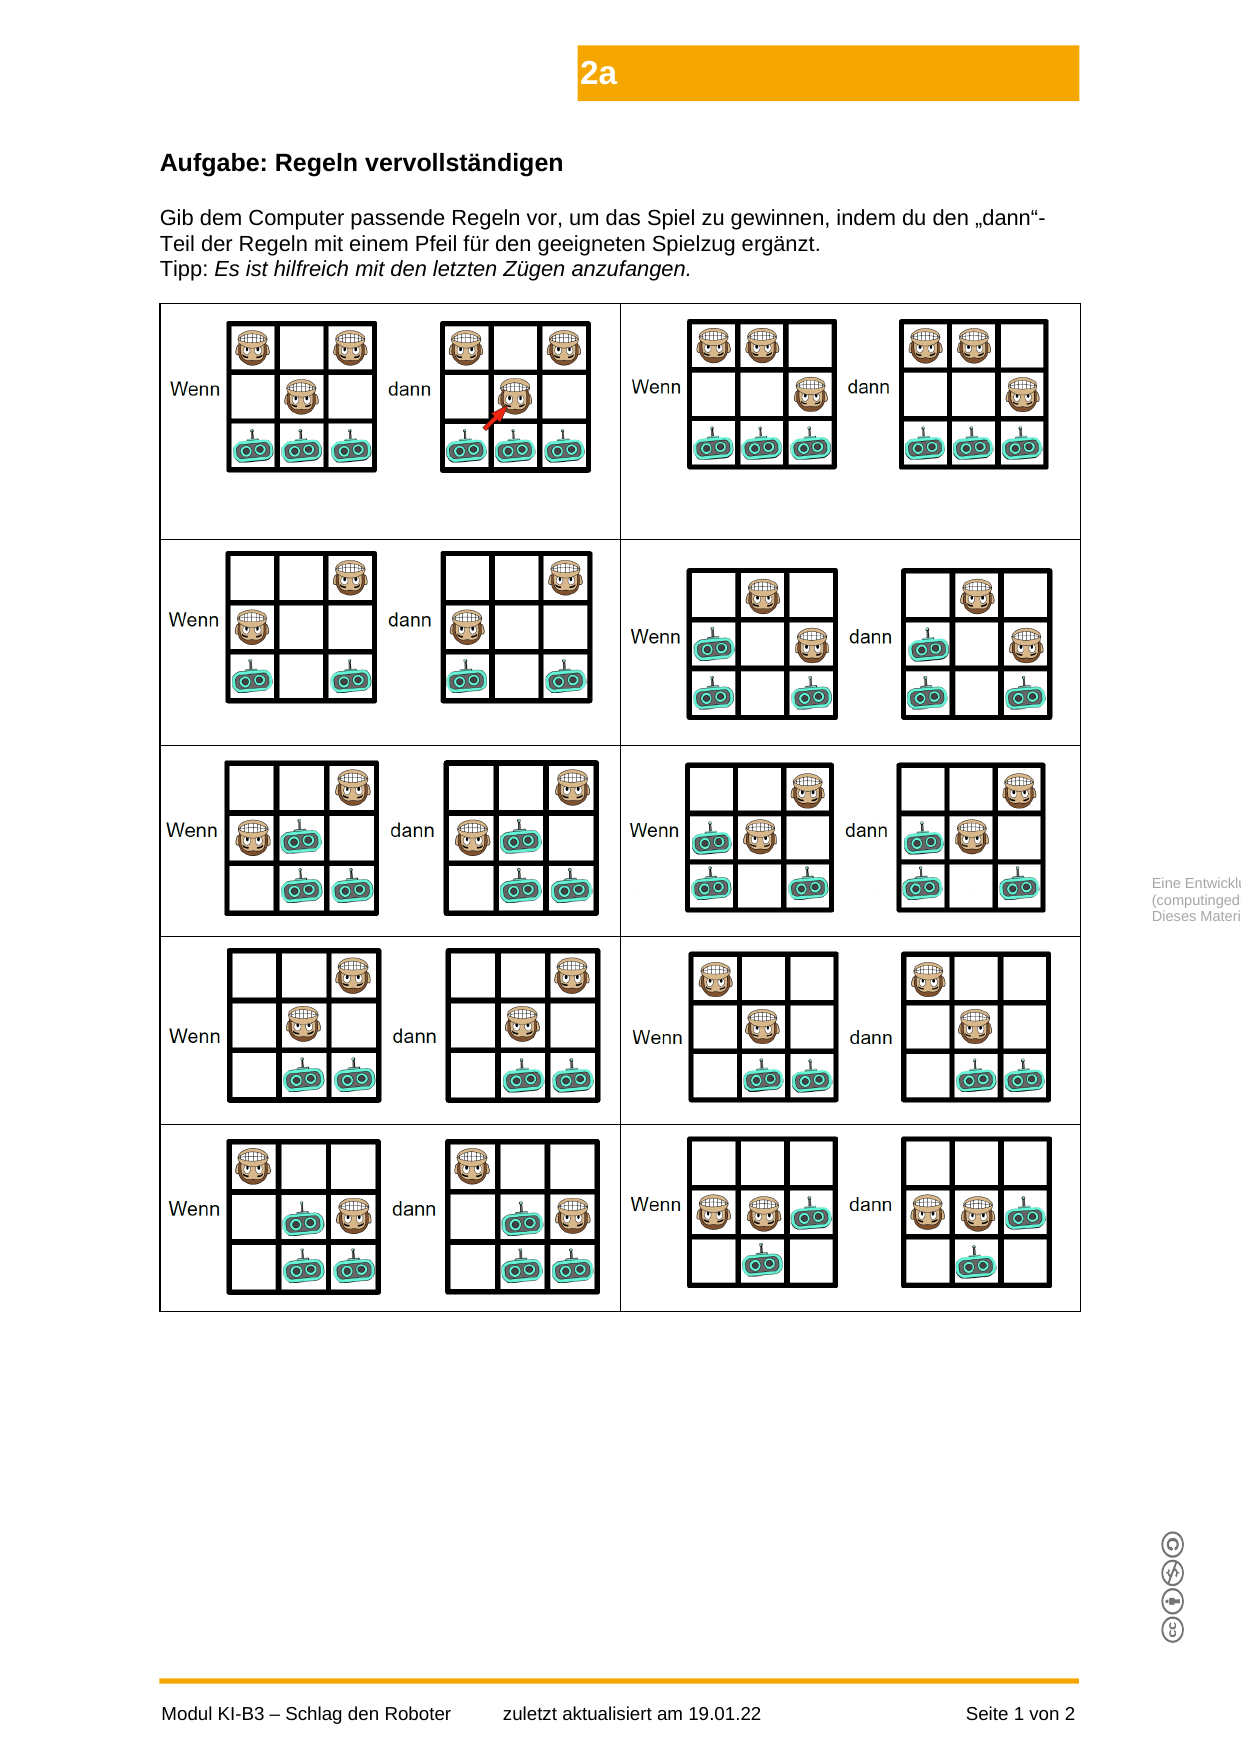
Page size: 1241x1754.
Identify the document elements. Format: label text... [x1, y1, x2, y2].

table_header [621, 304, 1080, 539]
picture [166, 751, 603, 921]
picture [166, 942, 603, 1107]
text Gib dem Computer passende Regeln vor, um das Spiel zu gewinnen, indem du den „dann“- [159, 205, 1081, 230]
picture [626, 546, 1057, 734]
text Aufgabe: Regeln vervollständigen [159, 148, 1081, 176]
picture [626, 751, 1051, 925]
table_cell [621, 1125, 1080, 1311]
picture [626, 942, 1057, 1113]
table_cell [161, 746, 620, 936]
table_cell [621, 937, 1080, 1124]
text Teil der Regeln mit einem Pfeil für den geeigneten Spielzug ergänzt. [159, 230, 1081, 256]
picture [166, 309, 595, 482]
picture [166, 546, 597, 707]
table_cell [161, 937, 620, 1124]
table_cell [621, 540, 1080, 744]
picture [626, 309, 1051, 475]
picture [166, 1130, 606, 1301]
text Tipp: Es ist hilfreich mit den letzten Zügen anzufangen. [159, 256, 1081, 281]
table_cell [161, 540, 620, 744]
picture [626, 1130, 1055, 1292]
table_header [161, 304, 620, 539]
table_cell [161, 1125, 620, 1311]
table_cell [621, 746, 1080, 936]
